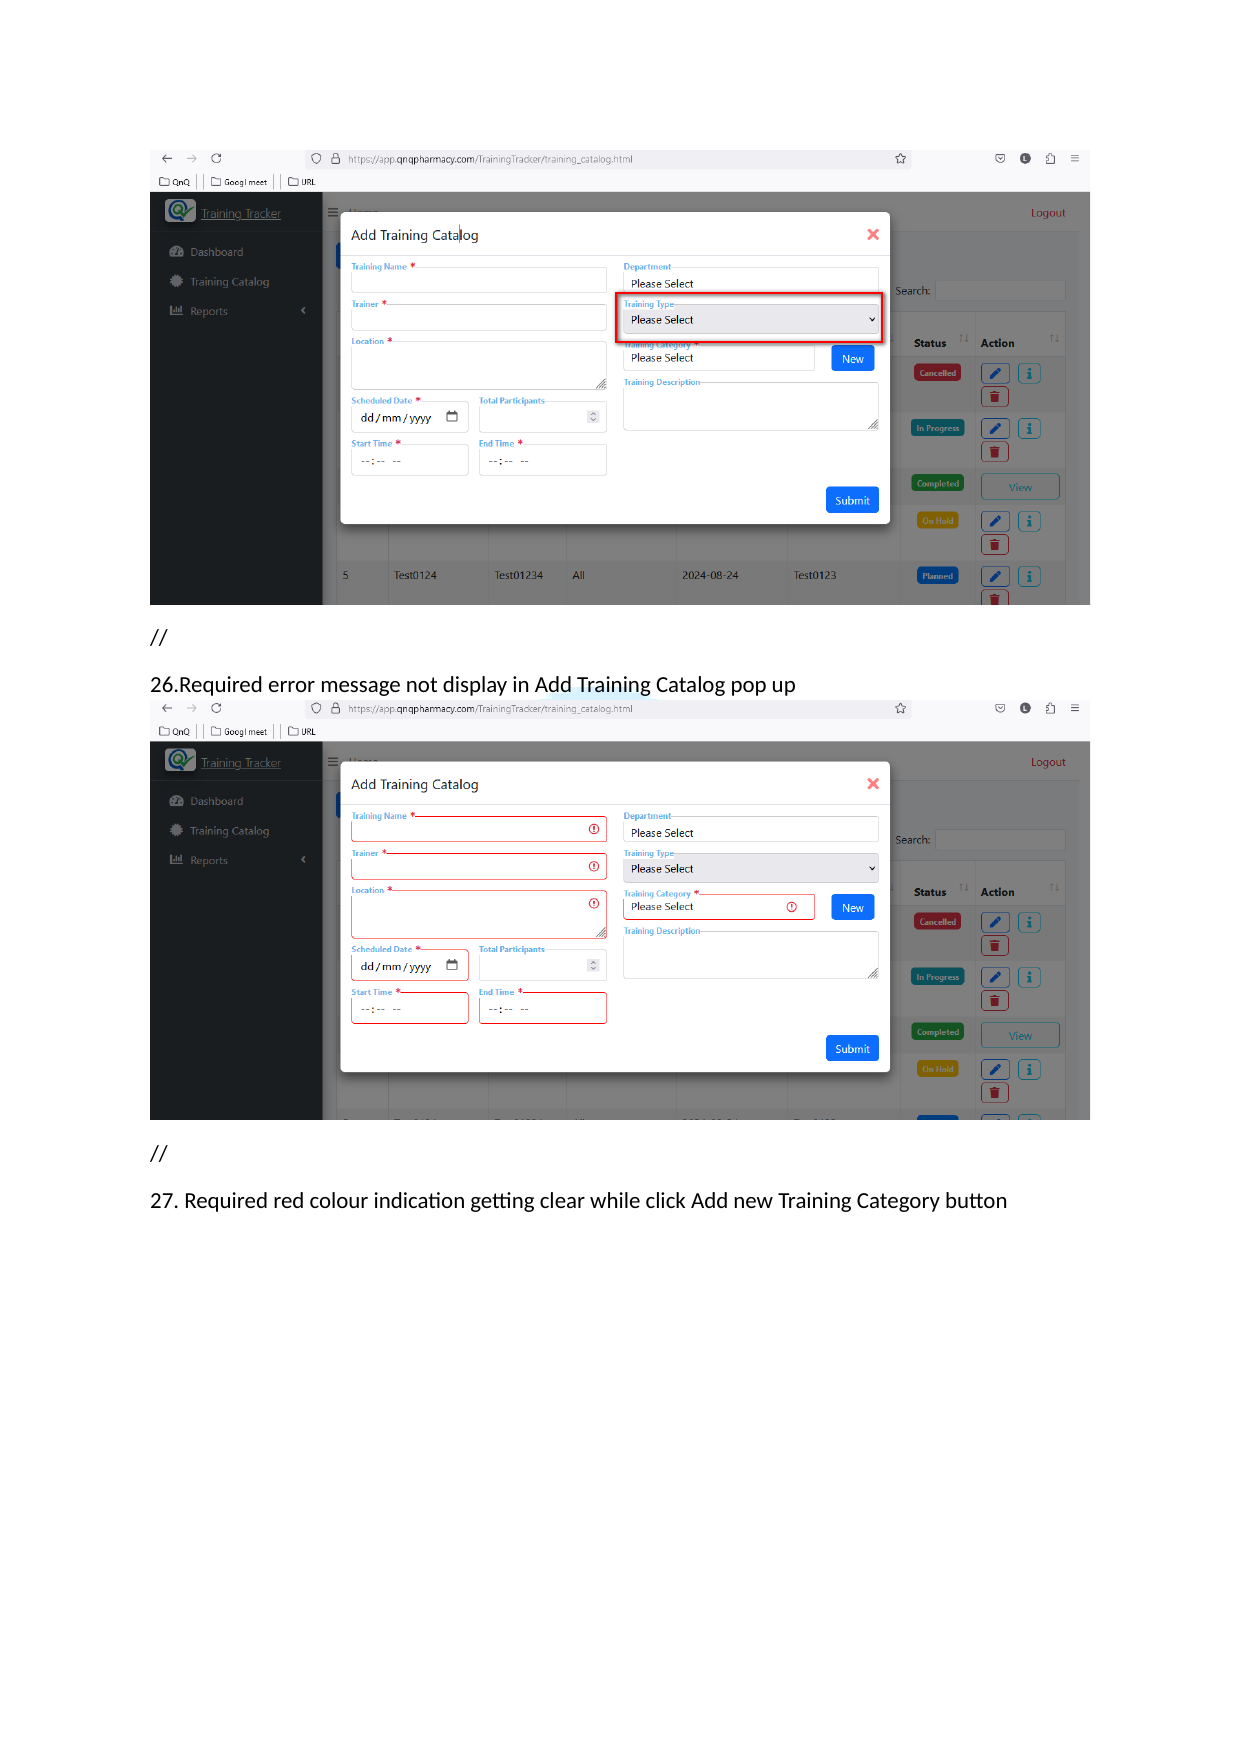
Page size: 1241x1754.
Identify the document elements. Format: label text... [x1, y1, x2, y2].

text 26.Required error message not display in Add Training Catalog pop up [150, 670, 1090, 700]
text 27. Required red colour indication getting clear while click Add new Training Category button [150, 1186, 1090, 1214]
picture [150, 700, 1091, 1120]
text // [150, 1139, 1090, 1167]
picture [150, 150, 1091, 605]
text // [150, 623, 1090, 651]
